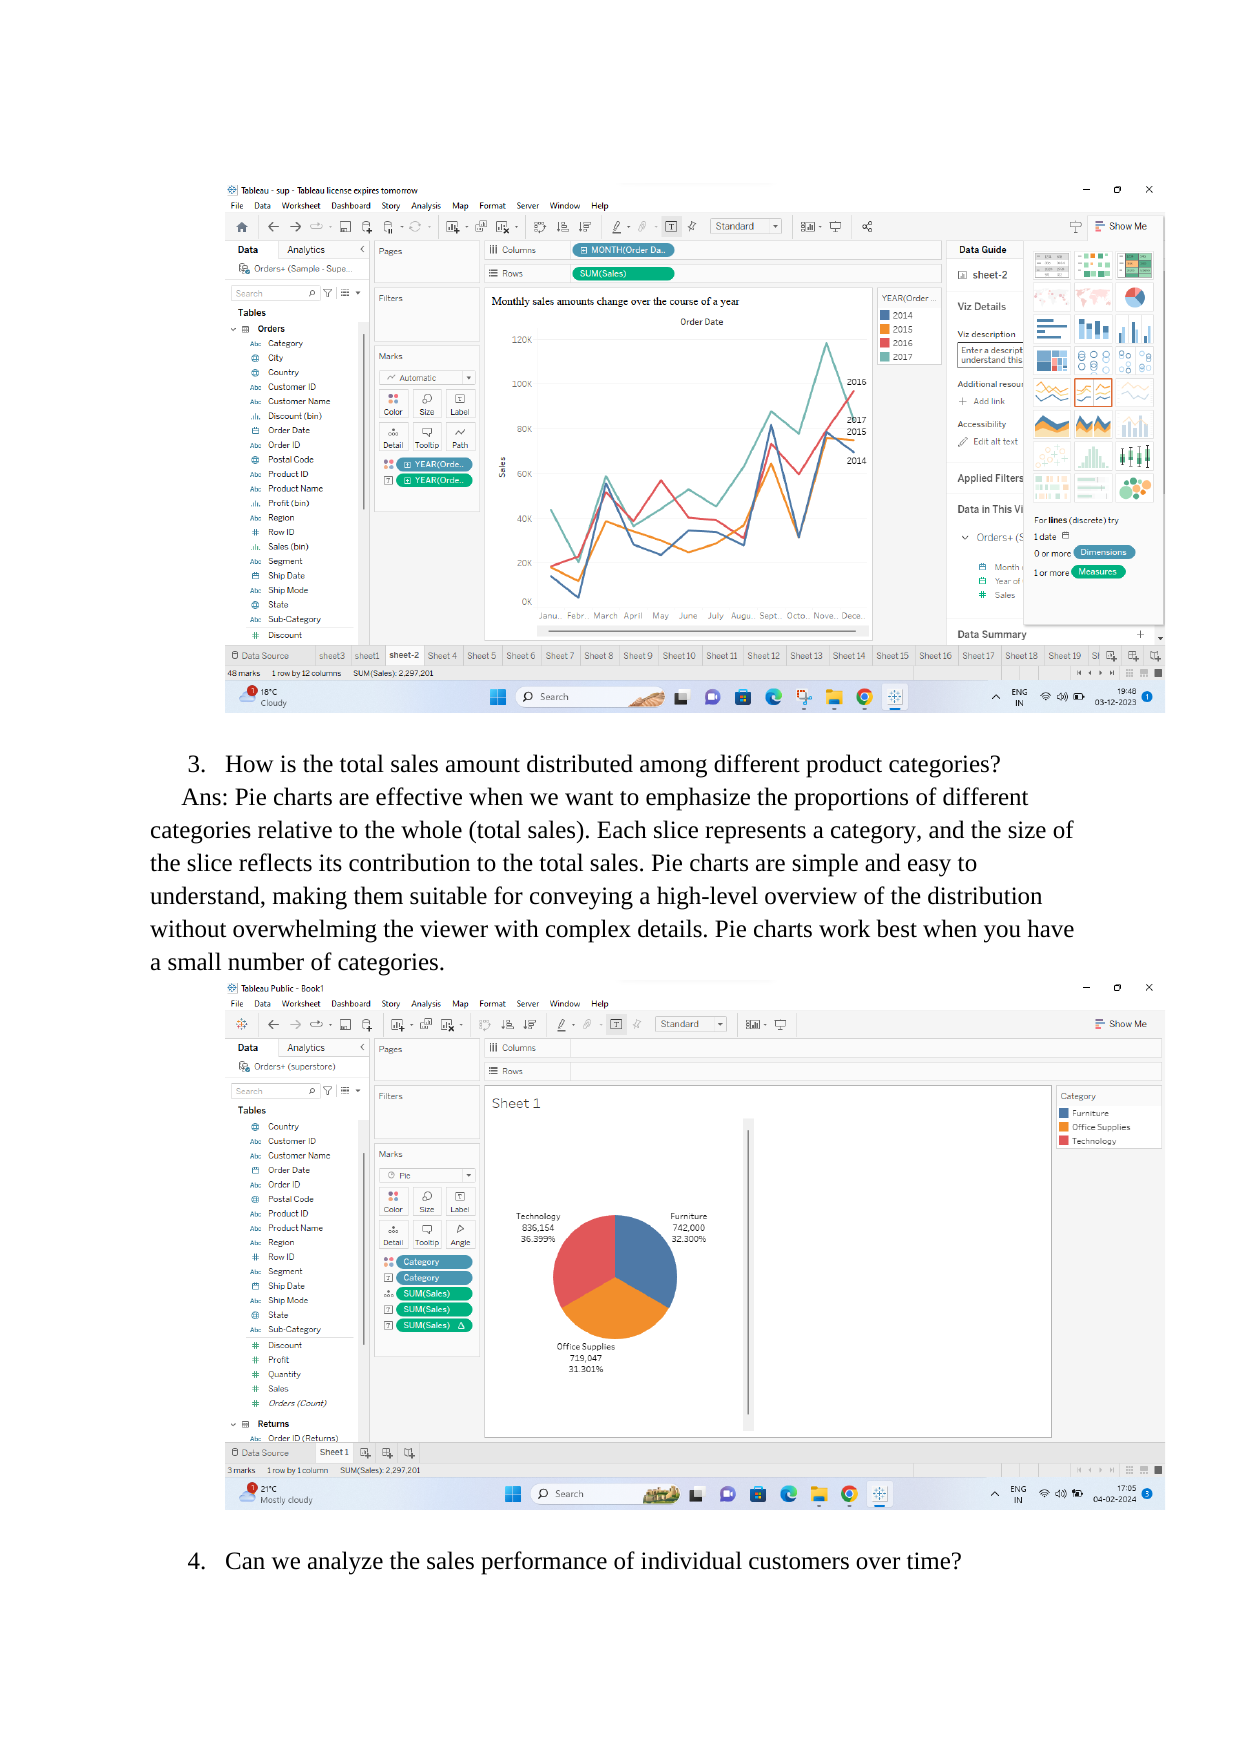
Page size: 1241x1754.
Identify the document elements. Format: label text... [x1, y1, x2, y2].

list How is the total sales amount distributed among different product categories? [187, 749, 1090, 778]
picture [225, 980, 1166, 1510]
list Can we analyze the sales performance of individual customers over time? [187, 1546, 1090, 1575]
picture [225, 183, 1166, 713]
text Ans: Pie charts are effective when we want to emphasize the proportions of different categories relative to the whole (total sales). Each slice represents a category, and the size of the slice reflects its contribution to the total sales. Pie charts are simple and easy to understand, making them suitable for conveying a high-level overview of the distribution without overwhelming the viewer with complex details. Pie charts work best when you have a small number of categories. [150, 782, 1090, 976]
